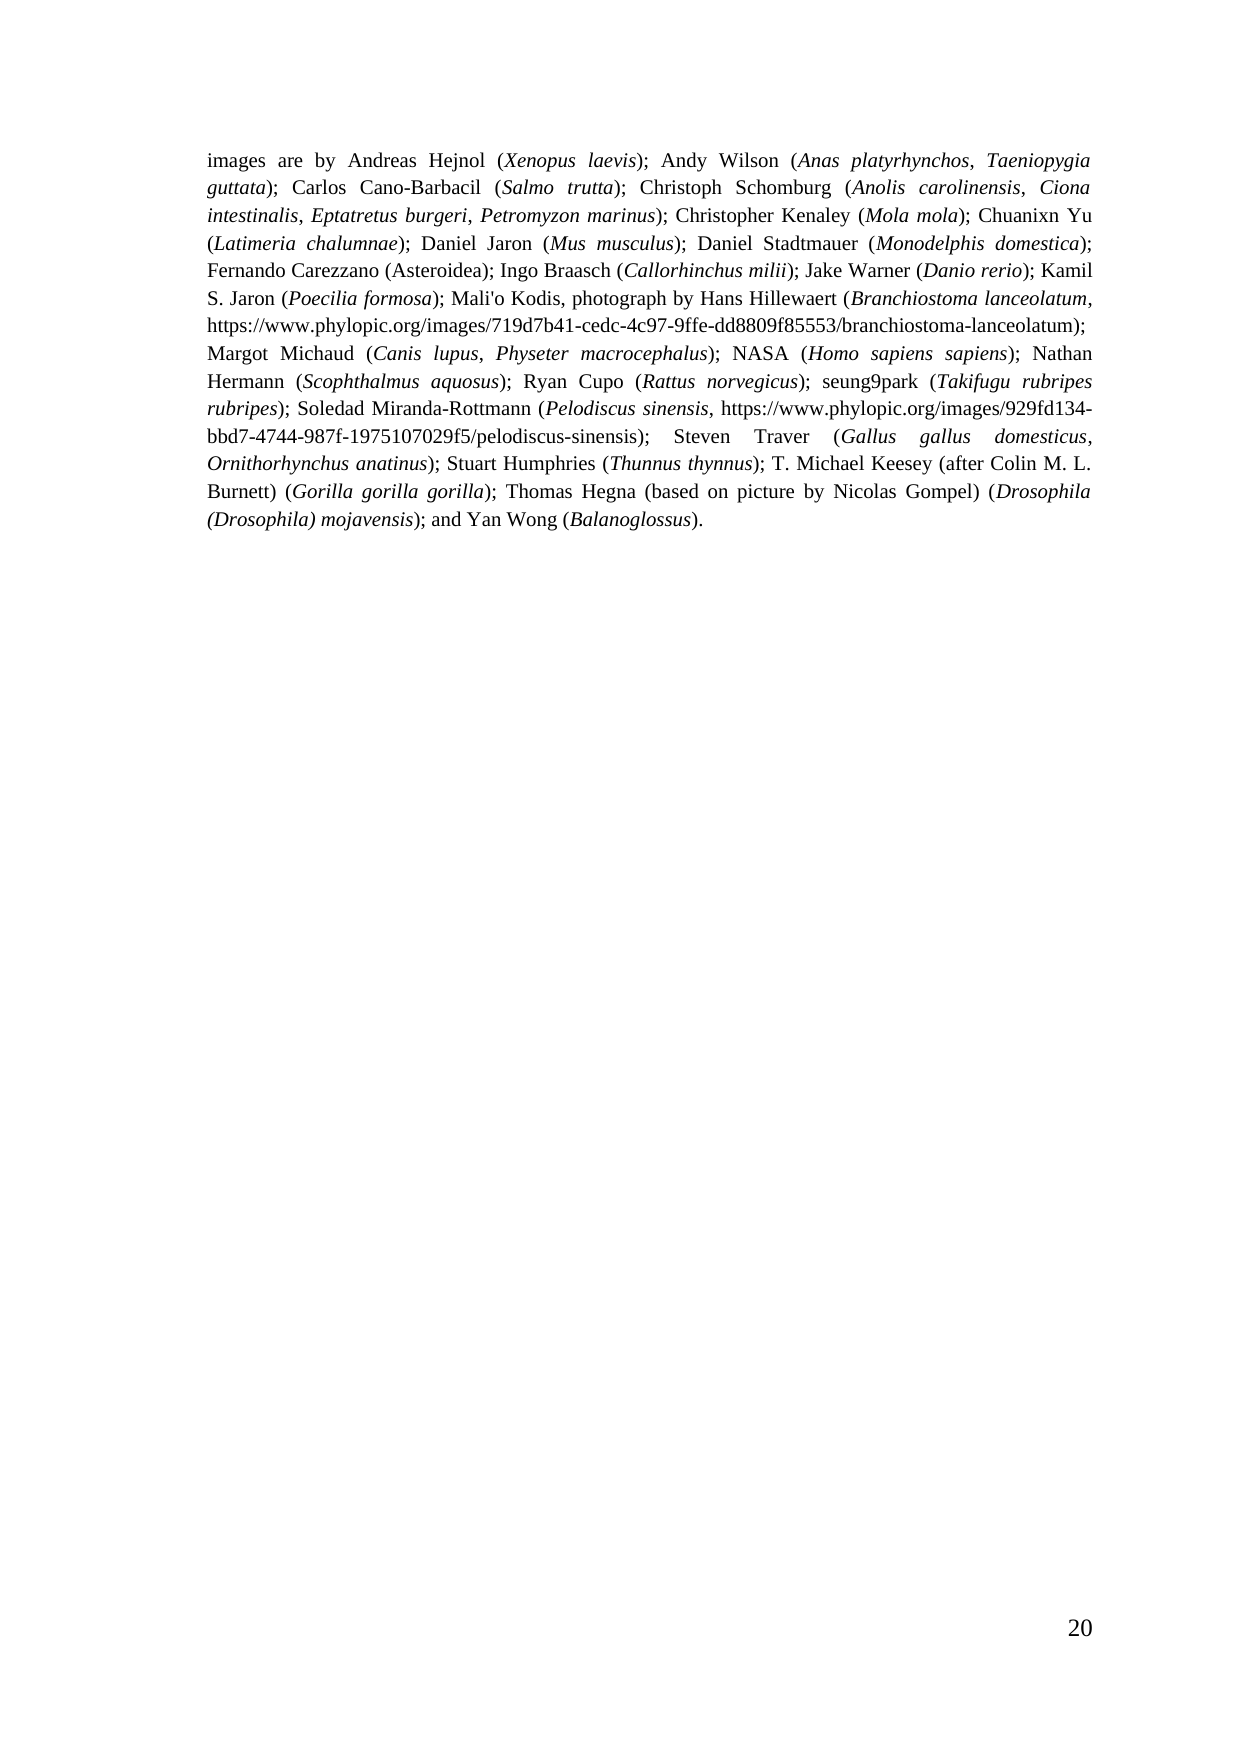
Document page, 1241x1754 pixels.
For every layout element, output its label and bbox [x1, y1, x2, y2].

text [207, 148, 1092, 531]
